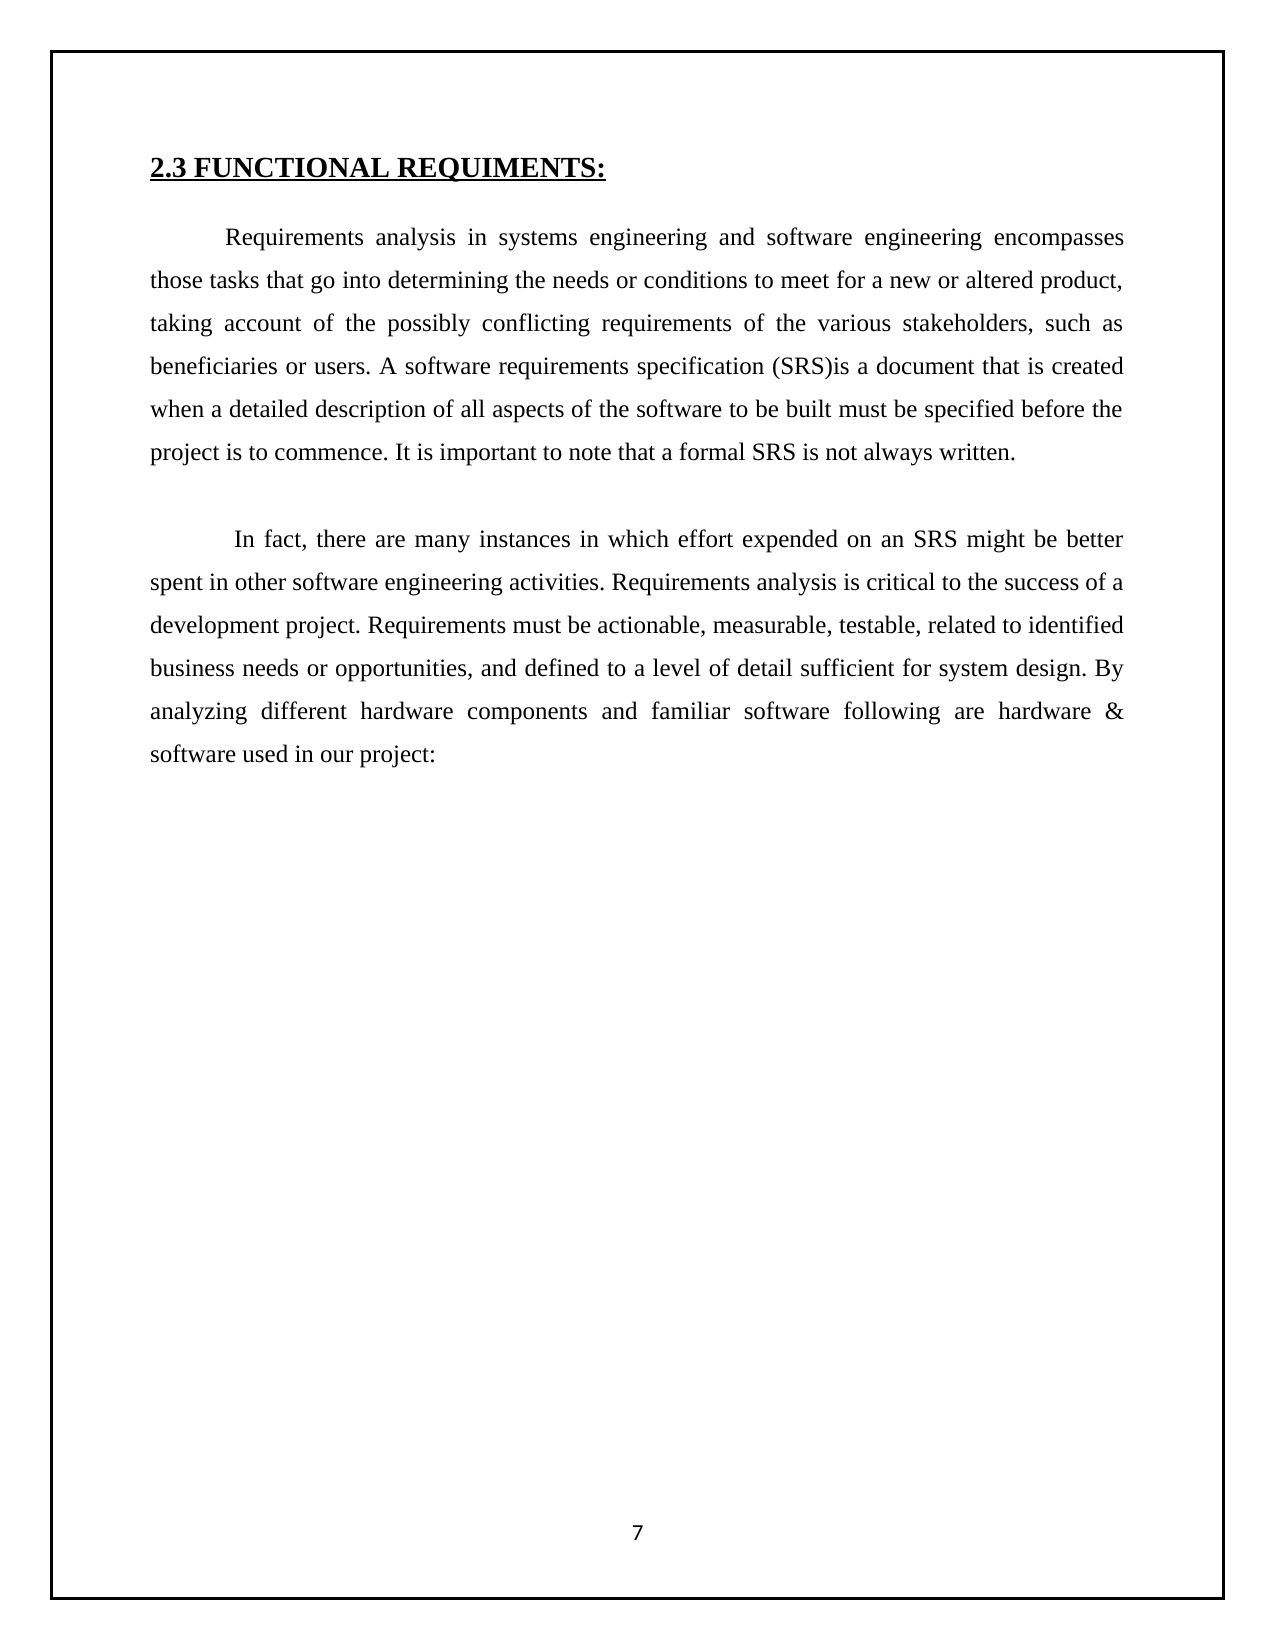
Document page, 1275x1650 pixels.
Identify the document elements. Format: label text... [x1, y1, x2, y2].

text In fact, there are many instances in which effort expended on an SRS might be better spent in other software engineering activities. Requirements analysis is critical to the success of a development project. Requirements must be actionable, measurable, testable, related to identified business needs or opportunities, and defined to a level of detail sufficient for system design. By analyzing different hardware components and familiar software following are hardware & software used in our project: [150, 524, 1125, 768]
text Requirements analysis in systems engineering and software engineering encompasses those tasks that go into determining the needs or conditions to meet for a new or altered product, taking account of the possibly conflicting requirements of the various stakeholders, such as beneficiaries or users. A software requirements specification (SRS)is a document that is created when a detailed description of all aspects of the software to be built must be specified before the project is to commence. It is important to note that a formal SRS is not always written. [150, 222, 1125, 466]
text 2.3 FUNCTIONAL REQUIMENTS: [150, 150, 1125, 183]
